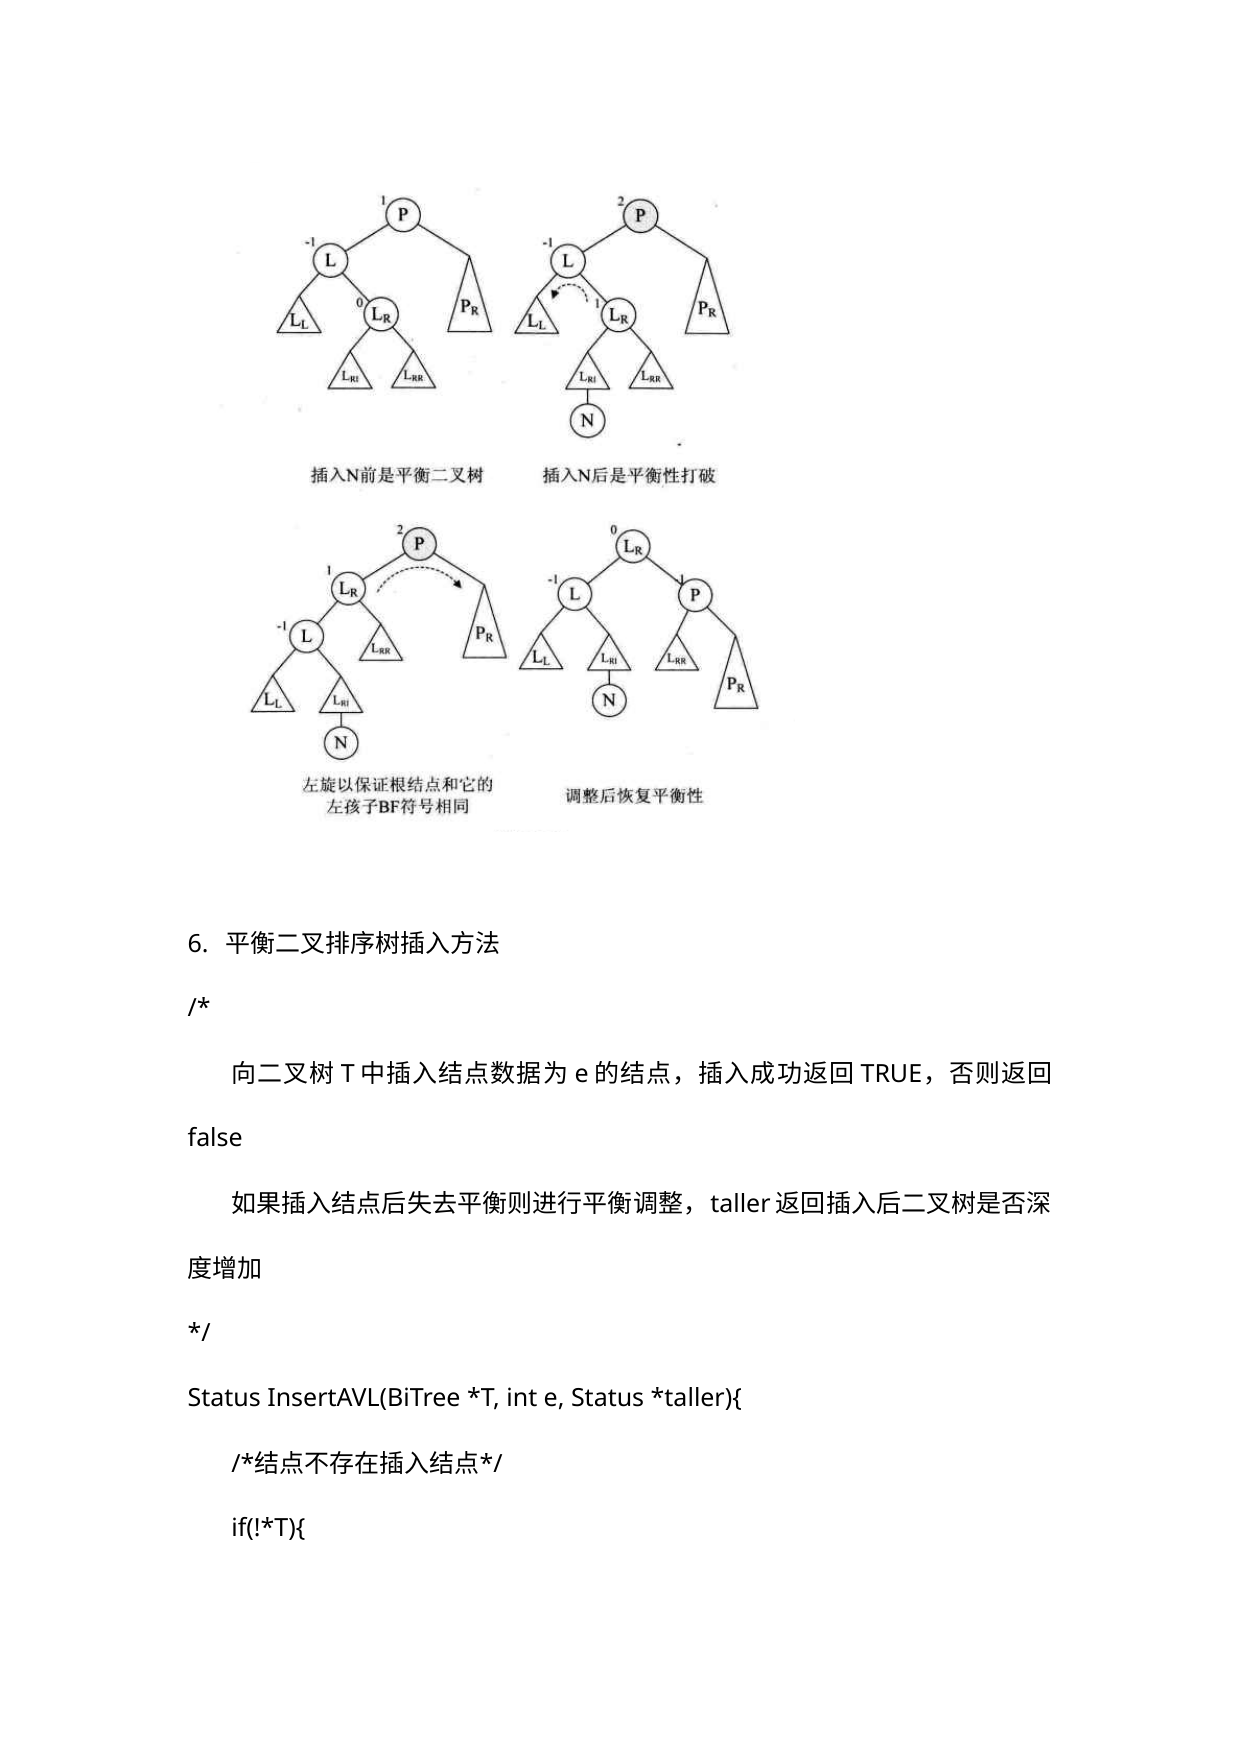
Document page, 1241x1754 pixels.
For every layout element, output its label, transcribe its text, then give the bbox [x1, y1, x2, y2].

text Status InsertAVL(BiTree *T, int e, Status *taller){ [187, 1364, 1053, 1429]
text /*结点不存在插入结点*/ [187, 1429, 1053, 1494]
text /* [187, 974, 1053, 1039]
text */ [187, 1299, 1053, 1364]
list 平衡二叉排序树插入方法 [187, 909, 1053, 974]
text if(!*T){ [187, 1494, 1053, 1559]
text 如果插入结点后失去平衡则进行平衡调整，taller返回插入后二叉树是否深度增加 [187, 1169, 1053, 1299]
text 向二叉树T中插入结点数据为e的结点，插入成功返回TRUE，否则返回false [187, 1039, 1053, 1169]
